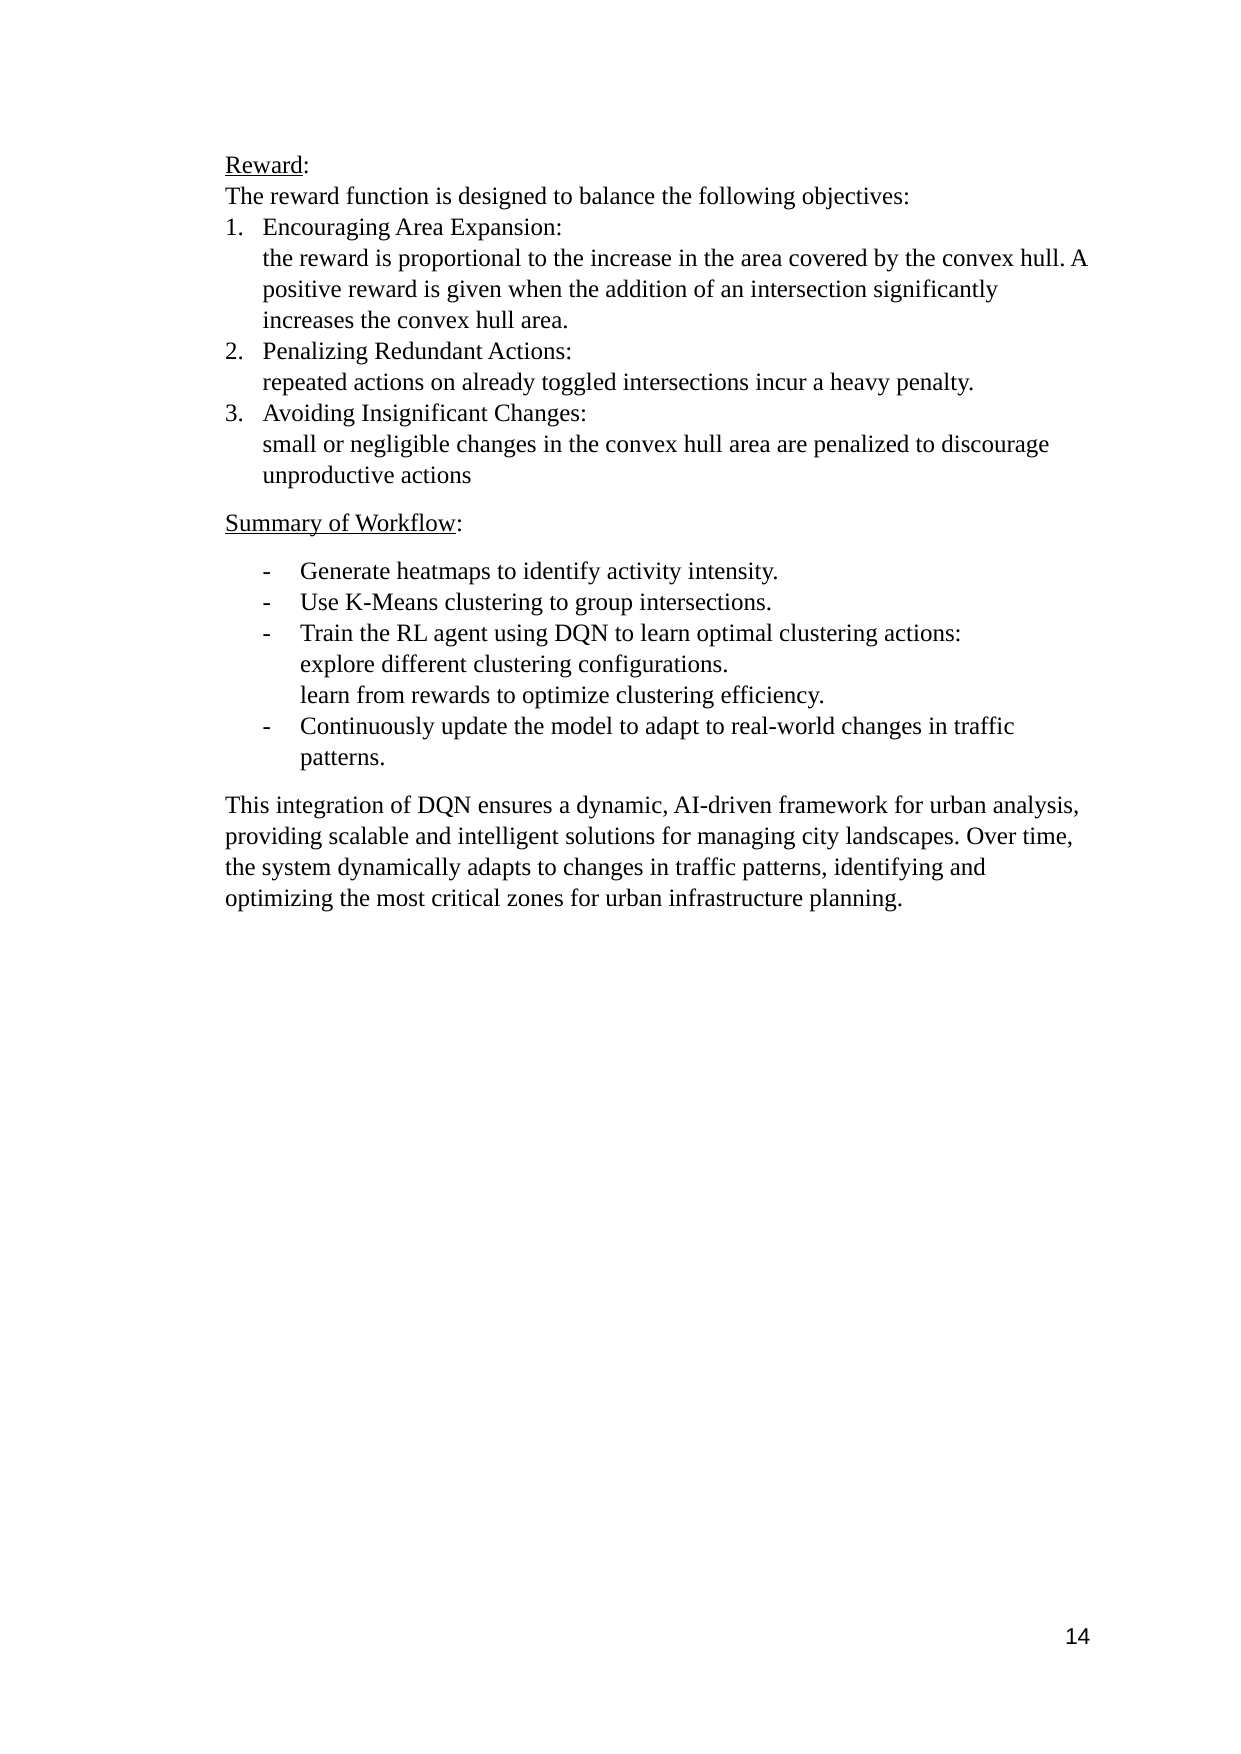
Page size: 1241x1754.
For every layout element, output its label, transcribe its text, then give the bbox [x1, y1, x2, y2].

text Summary of Workflow: [150, 508, 1090, 537]
text This integration of DQN ensures a dynamic, AI-driven framework for urban analysis, providing scalable and intelligent solutions for managing city landscapes. Over time, the system dynamically adapts to changes in traffic patterns, identifying and optimizing the most critical zones for urban infrastructure planning. [225, 790, 1090, 912]
list Use K-Means clustering to group intersections. [262, 587, 1090, 616]
list Reward: The reward function is designed to balance the following objectives: [225, 150, 1090, 210]
list Avoiding Insignificant Changes: small or negligible changes in the convex hull area are penalized to discourage unproductive actions [225, 398, 1090, 489]
list Encouraging Area Expansion: the reward is proportional to the increase in the area covered by the convex hull. A positive reward is given when the addition of an intersection significantly increases the convex hull area. [225, 212, 1090, 334]
list Continuously update the model to adapt to real-world changes in traffic patterns. [262, 711, 1090, 771]
list Train the RL agent using DQN to learn optimal clustering actions: explore different clustering configurations. learn from rewards to optimize clustering efficiency. [262, 618, 1090, 709]
list Penalizing Redundant Actions: repeated actions on already toggled intersections incur a heavy penalty. [225, 336, 1090, 396]
list Generate heatmaps to identify activity intensity. [262, 556, 1090, 584]
